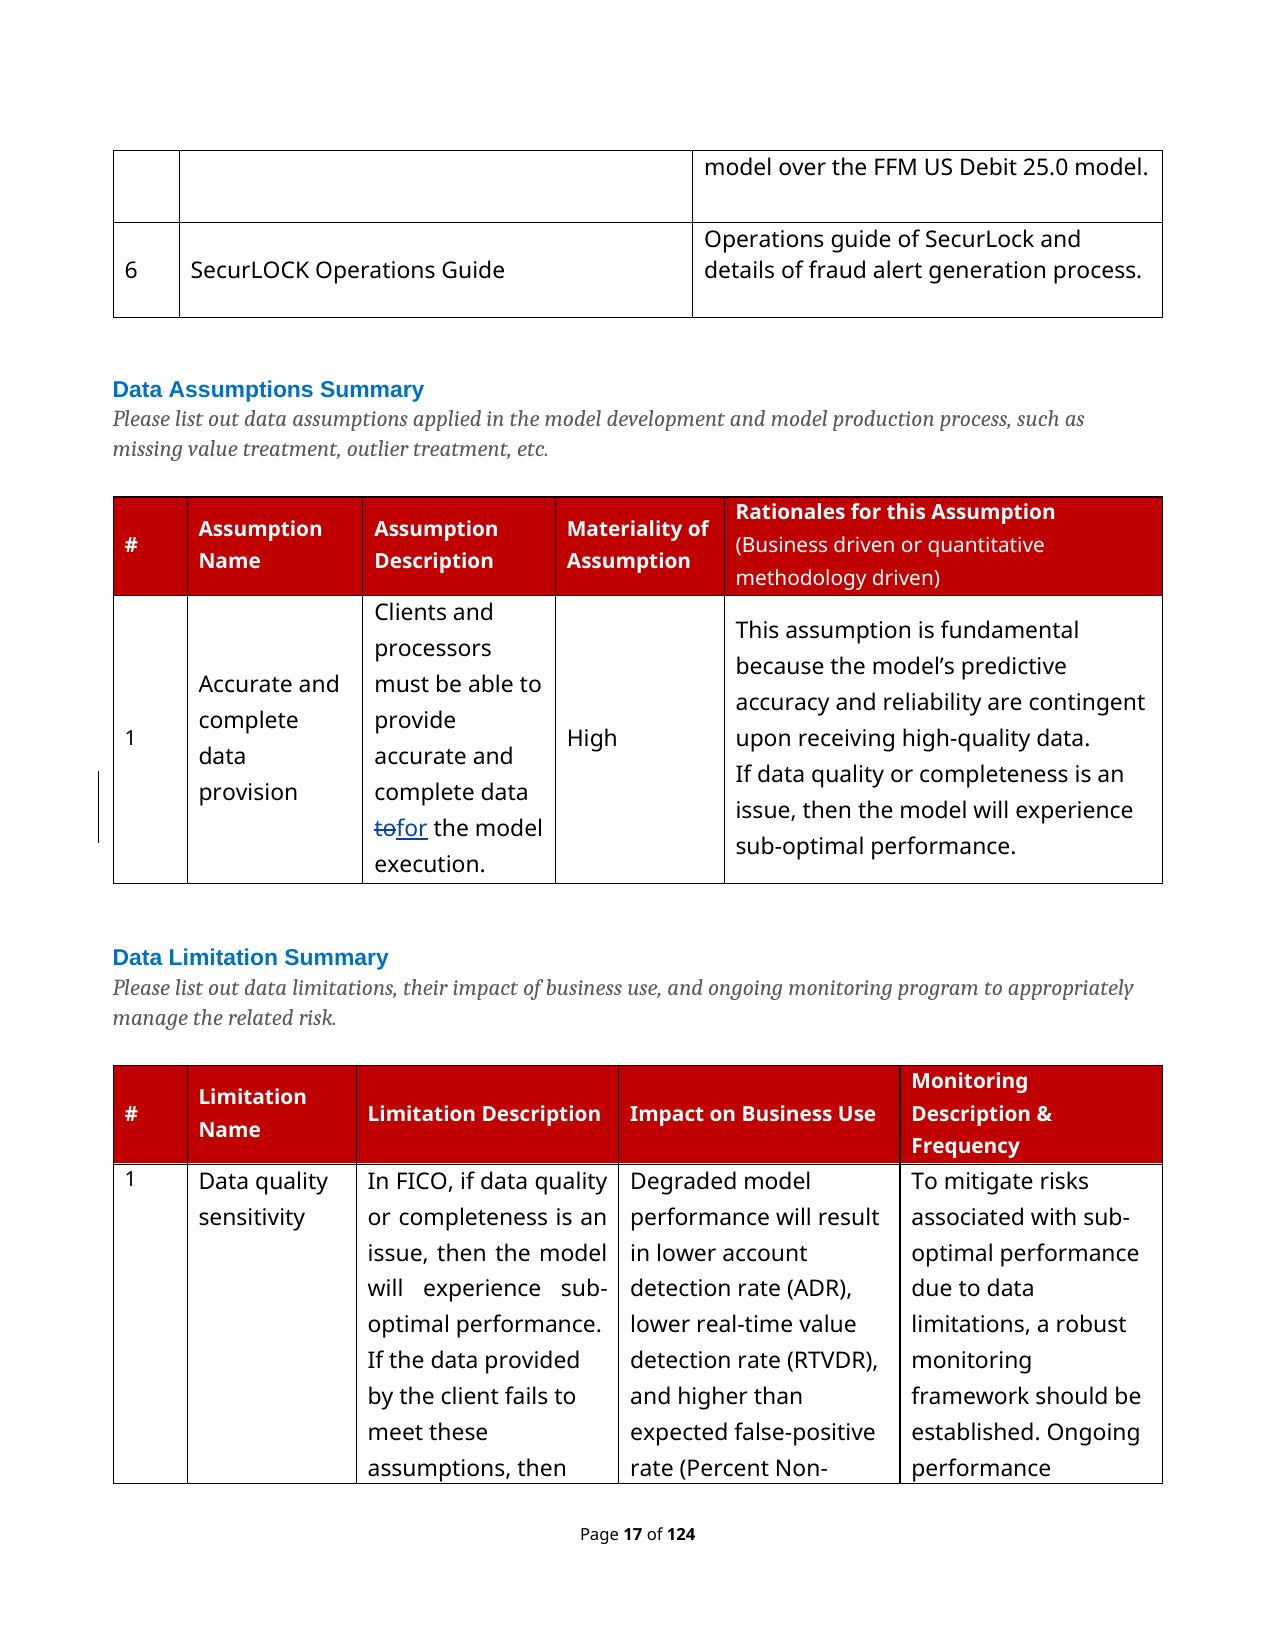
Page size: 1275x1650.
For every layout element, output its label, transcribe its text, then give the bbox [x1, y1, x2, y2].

table_cell This assumption is fundamental because the model’s predictive accuracy and reliability are contingent upon receiving high-quality data. If data quality or completeness is an issue, then the model will experience sub-optimal performance. [725, 596, 1162, 883]
table_header Materiality of Assumption [556, 498, 724, 595]
table_header Impact on Business Use [619, 1066, 899, 1163]
table_header Assumption Description [363, 498, 555, 595]
table_header Rationales for this Assumption (Business driven or quantitative methodology driven) [725, 498, 1162, 595]
table_cell SecurLOCK Operations Guide [180, 223, 692, 317]
table_cell 6 [114, 223, 179, 317]
table_cell High [556, 596, 724, 883]
text Data Limitation Summary [112, 944, 1162, 971]
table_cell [180, 151, 692, 222]
table_header Assumption Name [188, 498, 362, 595]
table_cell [619, 1165, 899, 1483]
text Please list out data assumptions applied in the model development and model production process, such as missing value treatment, outlier treatment, etc. [112, 406, 1162, 462]
table_header # [114, 498, 187, 595]
table_header # [114, 1066, 187, 1163]
table_cell 5 [114, 151, 179, 222]
table_cell Clients and processors must be able to provide accurate and complete data the model execution. [363, 596, 555, 883]
text Data Assumptions Summary [112, 376, 1162, 402]
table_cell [693, 151, 1162, 222]
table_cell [188, 1165, 356, 1483]
table_cell 1 [114, 596, 187, 883]
text Please list out data limitations, their impact of business use, and ongoing monitoring program to appropriately manage the related risk. [112, 974, 1162, 1031]
table_header Monitoring Description & Frequency [901, 1066, 1162, 1163]
table_cell Operations guide of SecurLock and details of fraud alert generation process. [693, 223, 1162, 317]
table_header Limitation Description [357, 1066, 618, 1163]
table_cell Accurate and complete data provision [188, 596, 362, 883]
table_cell 1 [114, 1165, 187, 1483]
table_header Limitation Name [188, 1066, 356, 1163]
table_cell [901, 1165, 1162, 1483]
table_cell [357, 1165, 618, 1483]
